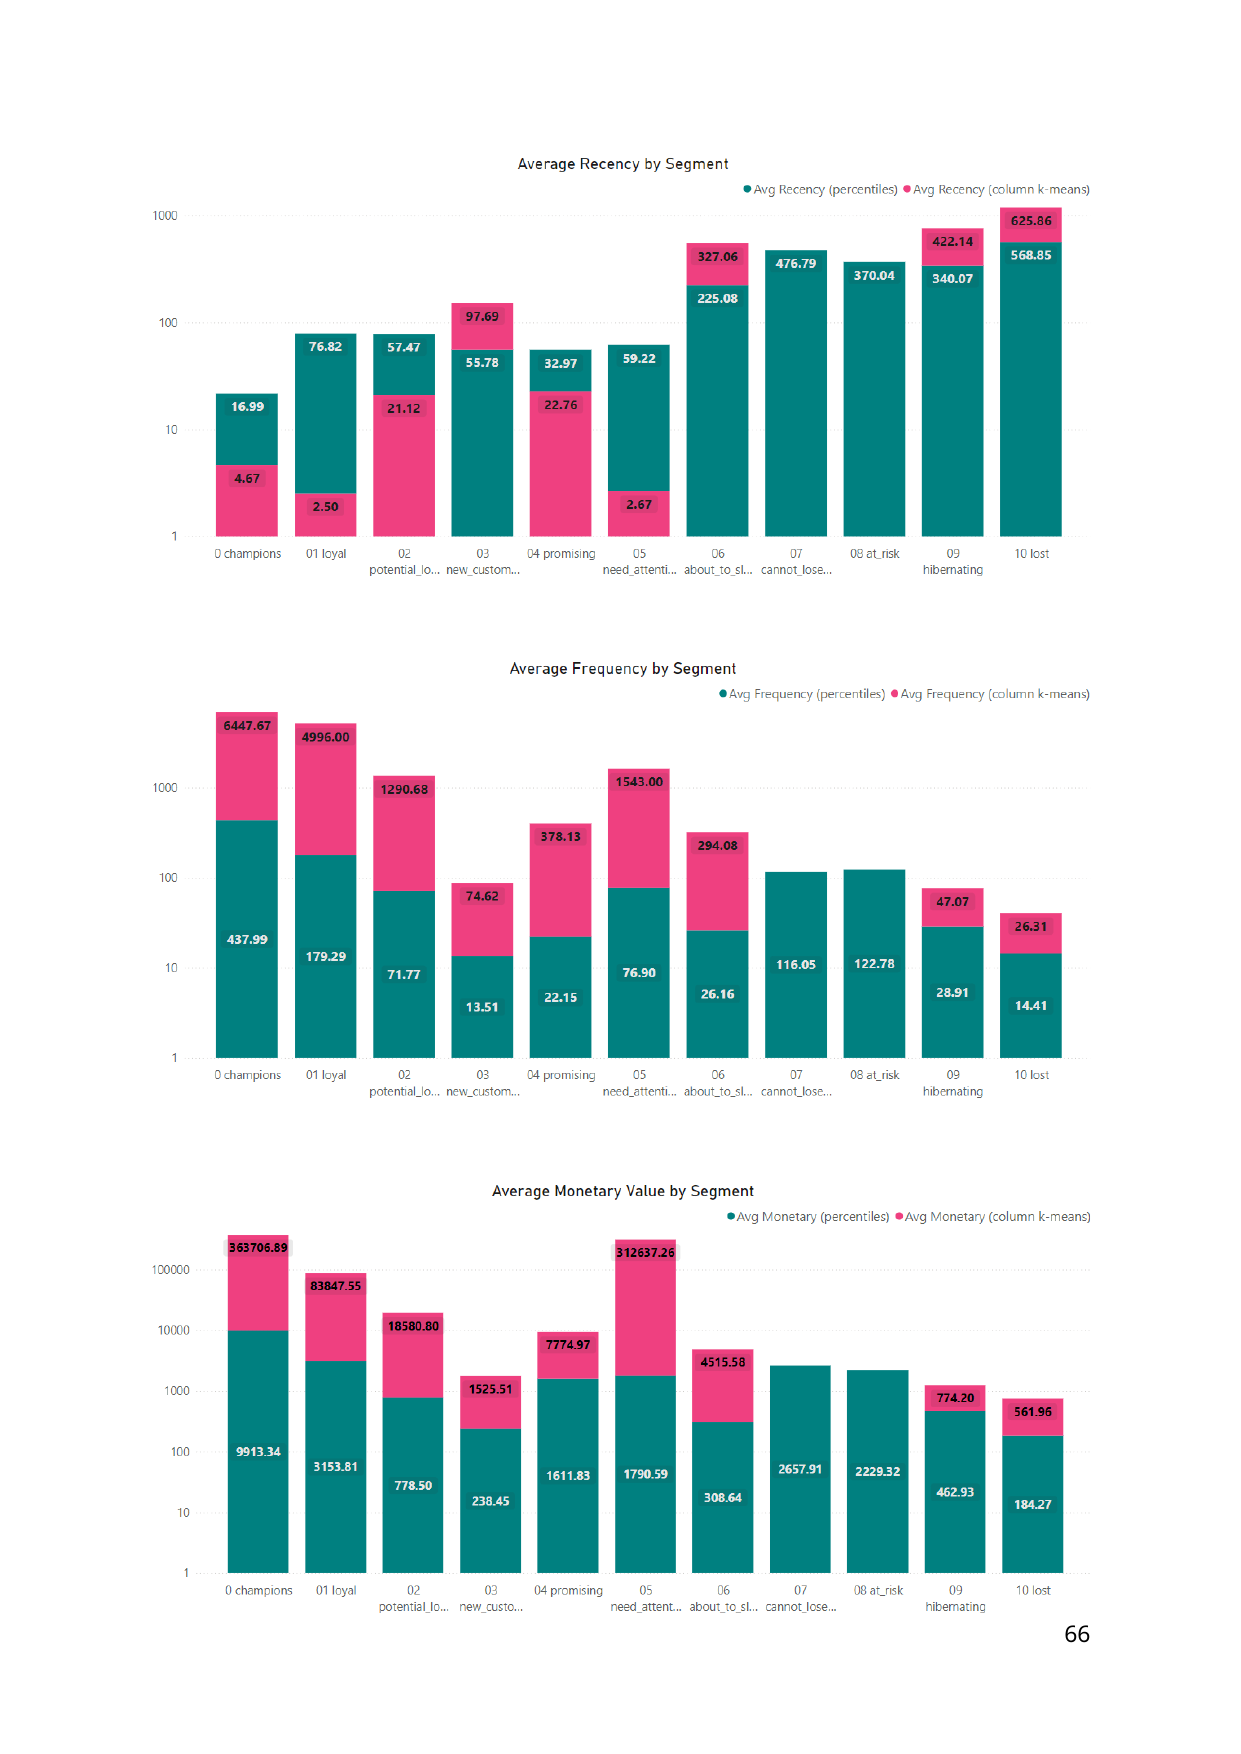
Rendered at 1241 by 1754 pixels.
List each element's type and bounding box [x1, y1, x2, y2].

picture [150, 653, 1091, 1100]
picture [150, 1178, 1091, 1617]
picture [150, 150, 1091, 580]
